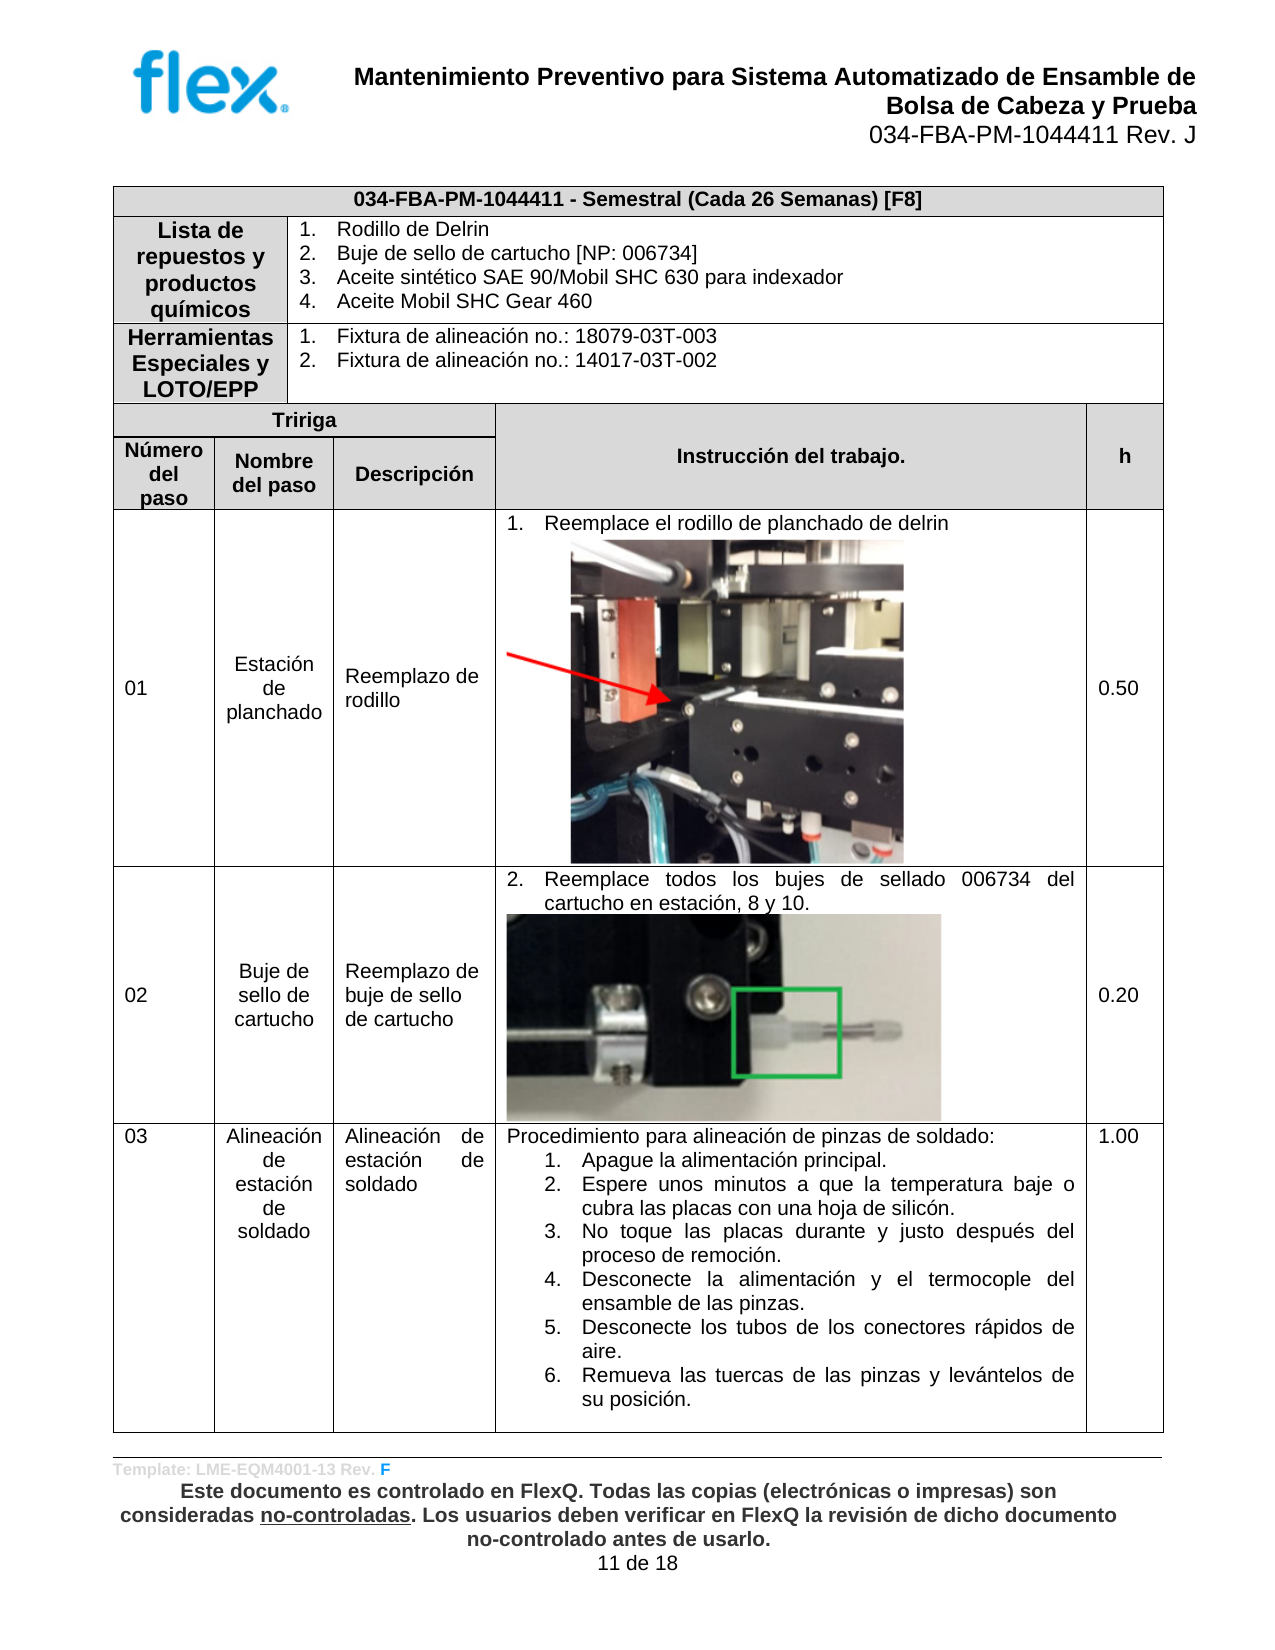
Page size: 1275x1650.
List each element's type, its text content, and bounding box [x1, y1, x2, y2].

table_cell Reemplace el rodillo de planchado de delrin [496, 510, 1086, 866]
table_cell Rodillo de Delrin Buje de sello de cartucho [NP: 006734] Aceite sintético SAE 90/Mobil SHC 630 para indexador Aceite Mobil SHC Gear 460 [288, 217, 1163, 322]
table_cell Tririga [114, 404, 495, 436]
table_cell Instrucción del trabajo. [496, 404, 1086, 509]
table_cell 01 [114, 510, 214, 866]
table_cell Nombre del paso [215, 438, 333, 509]
table_cell Reemplace todos los bujes de sellado 006734 del cartucho en estación, 8 y 10. [496, 867, 1086, 1122]
table_cell Reemplazo de buje de sello de cartucho [334, 867, 495, 1122]
table_cell h [1087, 404, 1163, 509]
picture [506, 914, 943, 1123]
table_cell Descripción [334, 438, 495, 509]
table_cell 03 [114, 1124, 214, 1432]
table_cell Reemplazo de rodillo [334, 510, 495, 866]
table_cell Fixtura de alineación no.: 18079-03T-003 Fixtura de alineación no.: 14017-03T-002 [288, 324, 1163, 402]
table_cell 0.20 [1087, 867, 1163, 1122]
table_cell 0.50 [1087, 510, 1163, 866]
picture [112, 26, 303, 126]
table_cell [496, 1124, 1086, 1432]
table_cell 02 [114, 867, 214, 1122]
table_cell Lista de repuestos y productos químicos [114, 217, 287, 322]
picture [506, 534, 912, 866]
table_cell Buje de sello de cartucho [215, 867, 333, 1122]
table_cell Alineación de estación de soldado [215, 1124, 333, 1432]
table_cell Estación de planchado [215, 510, 333, 866]
table_cell Herramientas Especiales y LOTO/EPP [114, 324, 287, 402]
table_header 034-FBA-PM-1044411 - Semestral (Cada 26 Semanas) [F8] [114, 187, 1163, 216]
table_cell Alineación de estación de soldado [334, 1124, 495, 1432]
table_cell Número del paso [114, 438, 214, 509]
table_cell 1.00 [1087, 1124, 1163, 1432]
